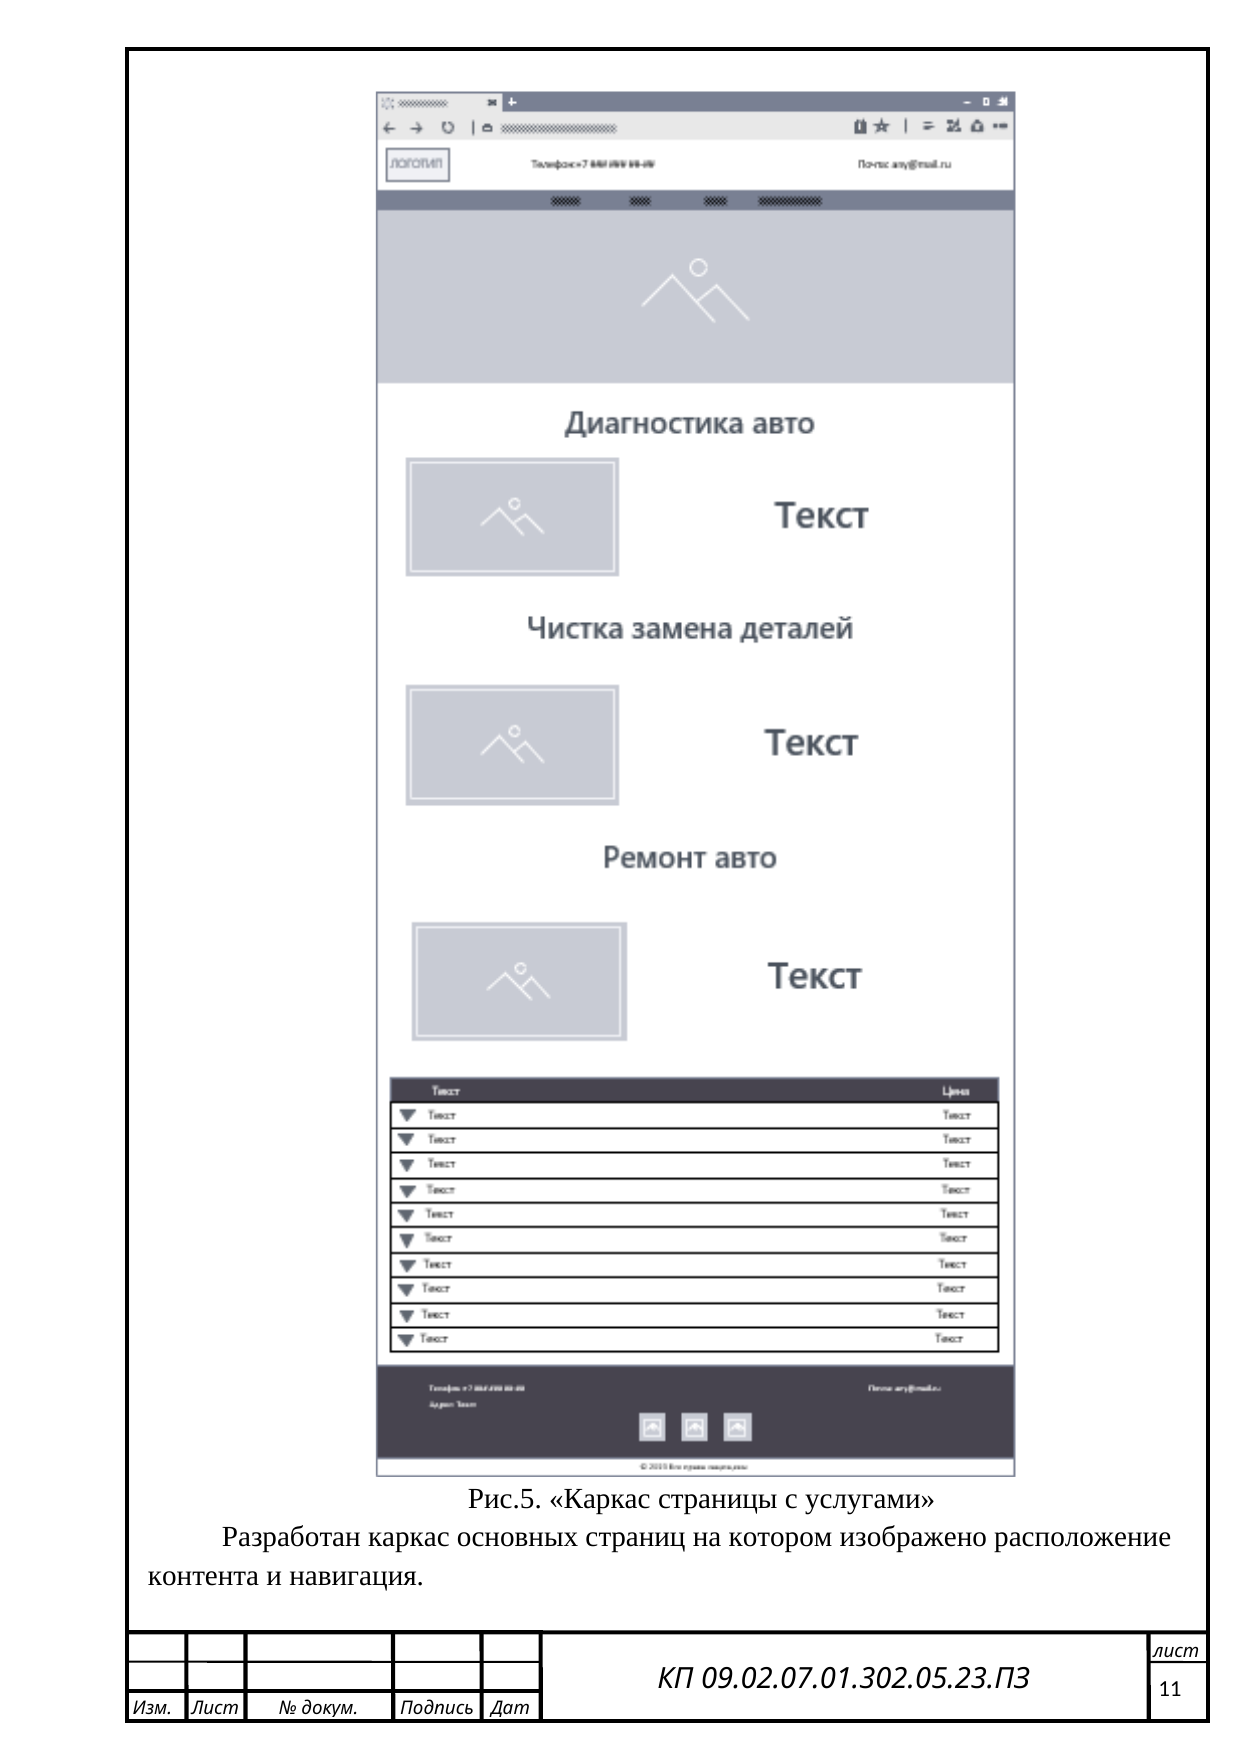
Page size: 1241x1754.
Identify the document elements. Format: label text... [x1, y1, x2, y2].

text Разработан каркас основных страниц на котором изображено расположение контента и навигация. [148, 1519, 1181, 1591]
text Рис.5. «Каркас страницы с услугами» [148, 1481, 1181, 1514]
picture [375, 87, 1028, 1477]
